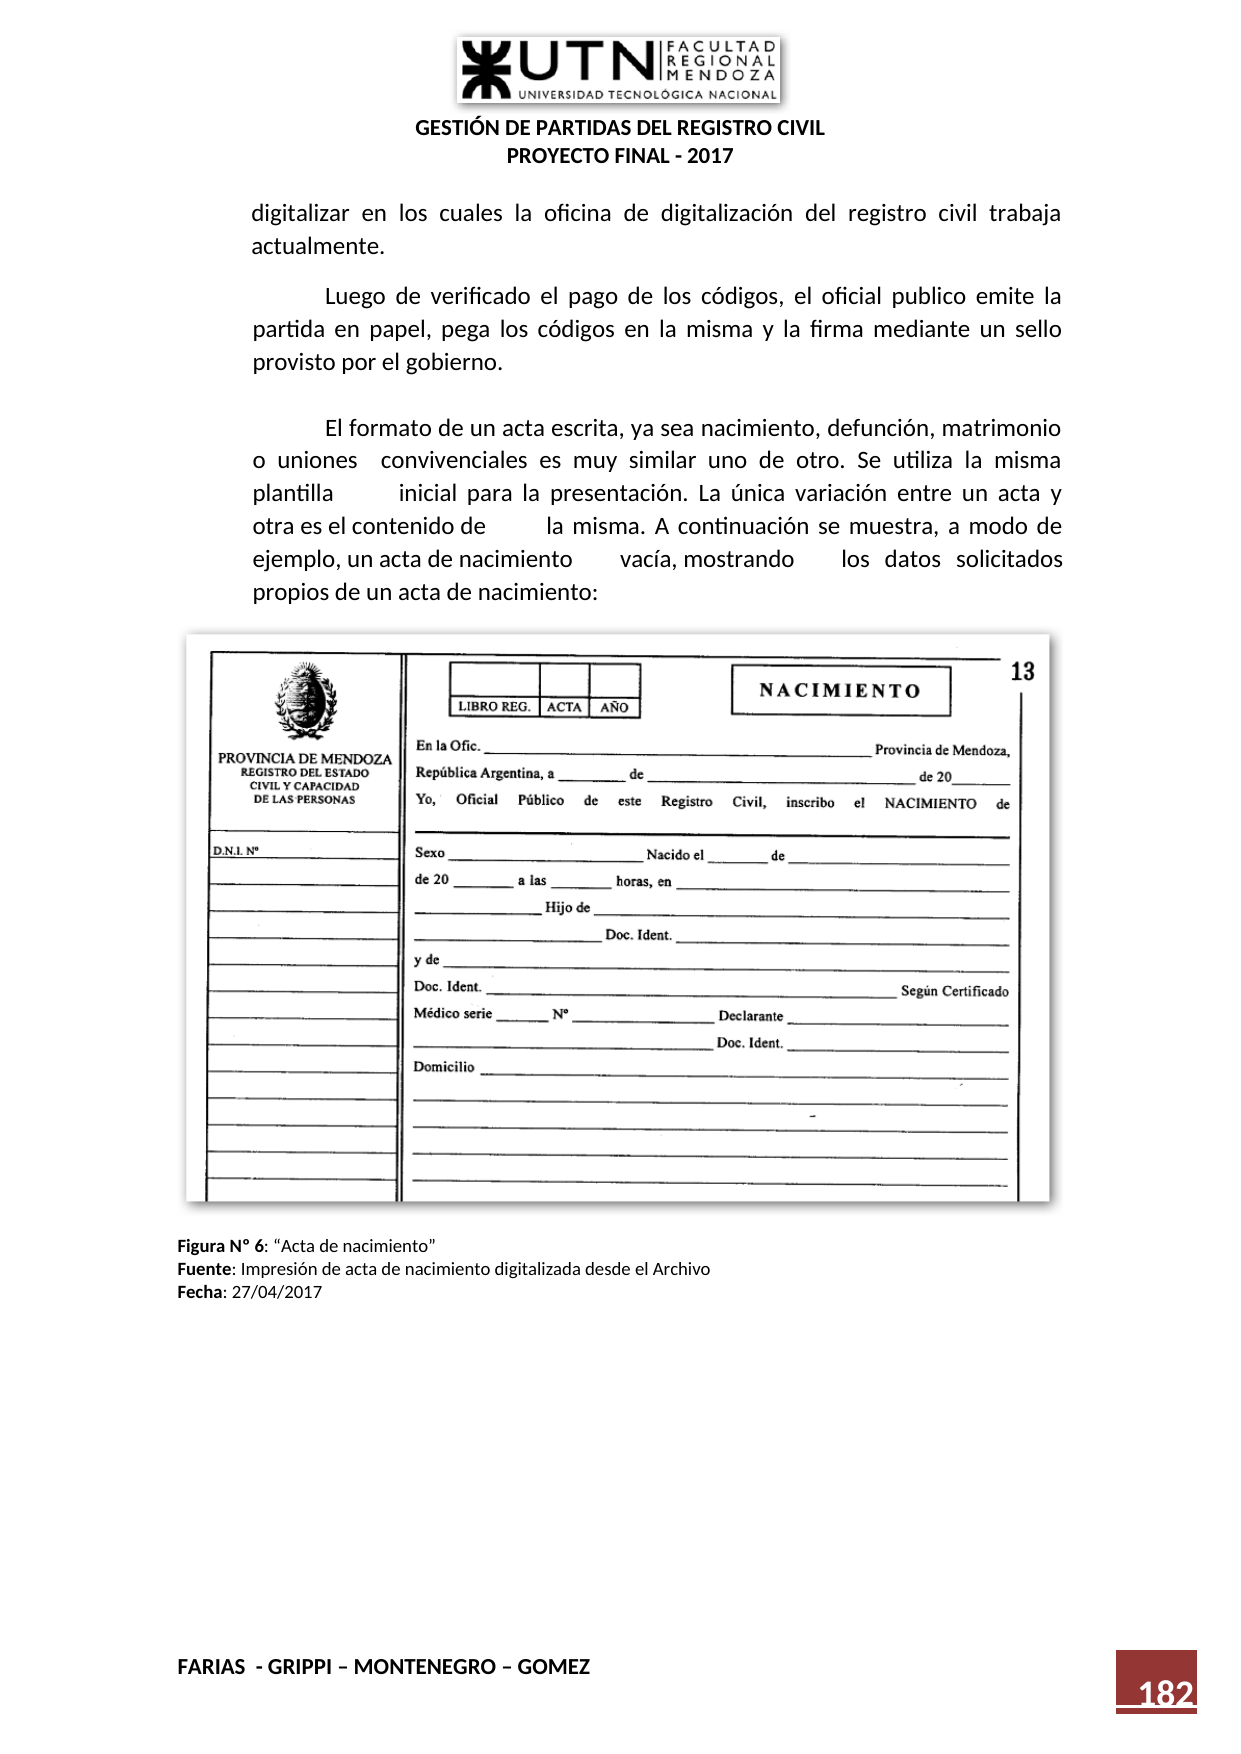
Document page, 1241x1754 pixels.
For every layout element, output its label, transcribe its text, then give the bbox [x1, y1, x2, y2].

list Luego de verificado el pago de los códigos, el oficial publico emite la partida en papel, pega los códigos en la misma y la firma mediante un sello provisto por el gobierno. [252, 343, 1063, 376]
picture [177, 625, 1063, 1216]
text Fuente: Impresión de acta de nacimiento digitalizada desde el Archivo [177, 1257, 1063, 1280]
text Fecha: 27/04/2017 [177, 1280, 1063, 1303]
text Figura Nº 6: “Acta de nacimiento” [177, 1234, 1063, 1257]
list El formato de un acta escrita, ya sea nacimiento, defunción, matrimonio o uniones convivenciales es muy similar uno de otro. Se utiliza la misma plantilla inicial para la presentación. La única variación entre un acta y otra es el contenido de la misma. A continuación se muestra, a modo de ejemplo, un acta de nacimiento vacía, mostrando los datos solicitados propios de un acta de nacimiento: [252, 412, 1063, 607]
list Luego de verificado el pago de los códigos, el oficial publico emite la partida en papel, pega los códigos en la misma y la firma mediante un sello provisto por el gobierno. [252, 280, 1063, 313]
picture [449, 29, 791, 114]
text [251, 228, 1063, 261]
